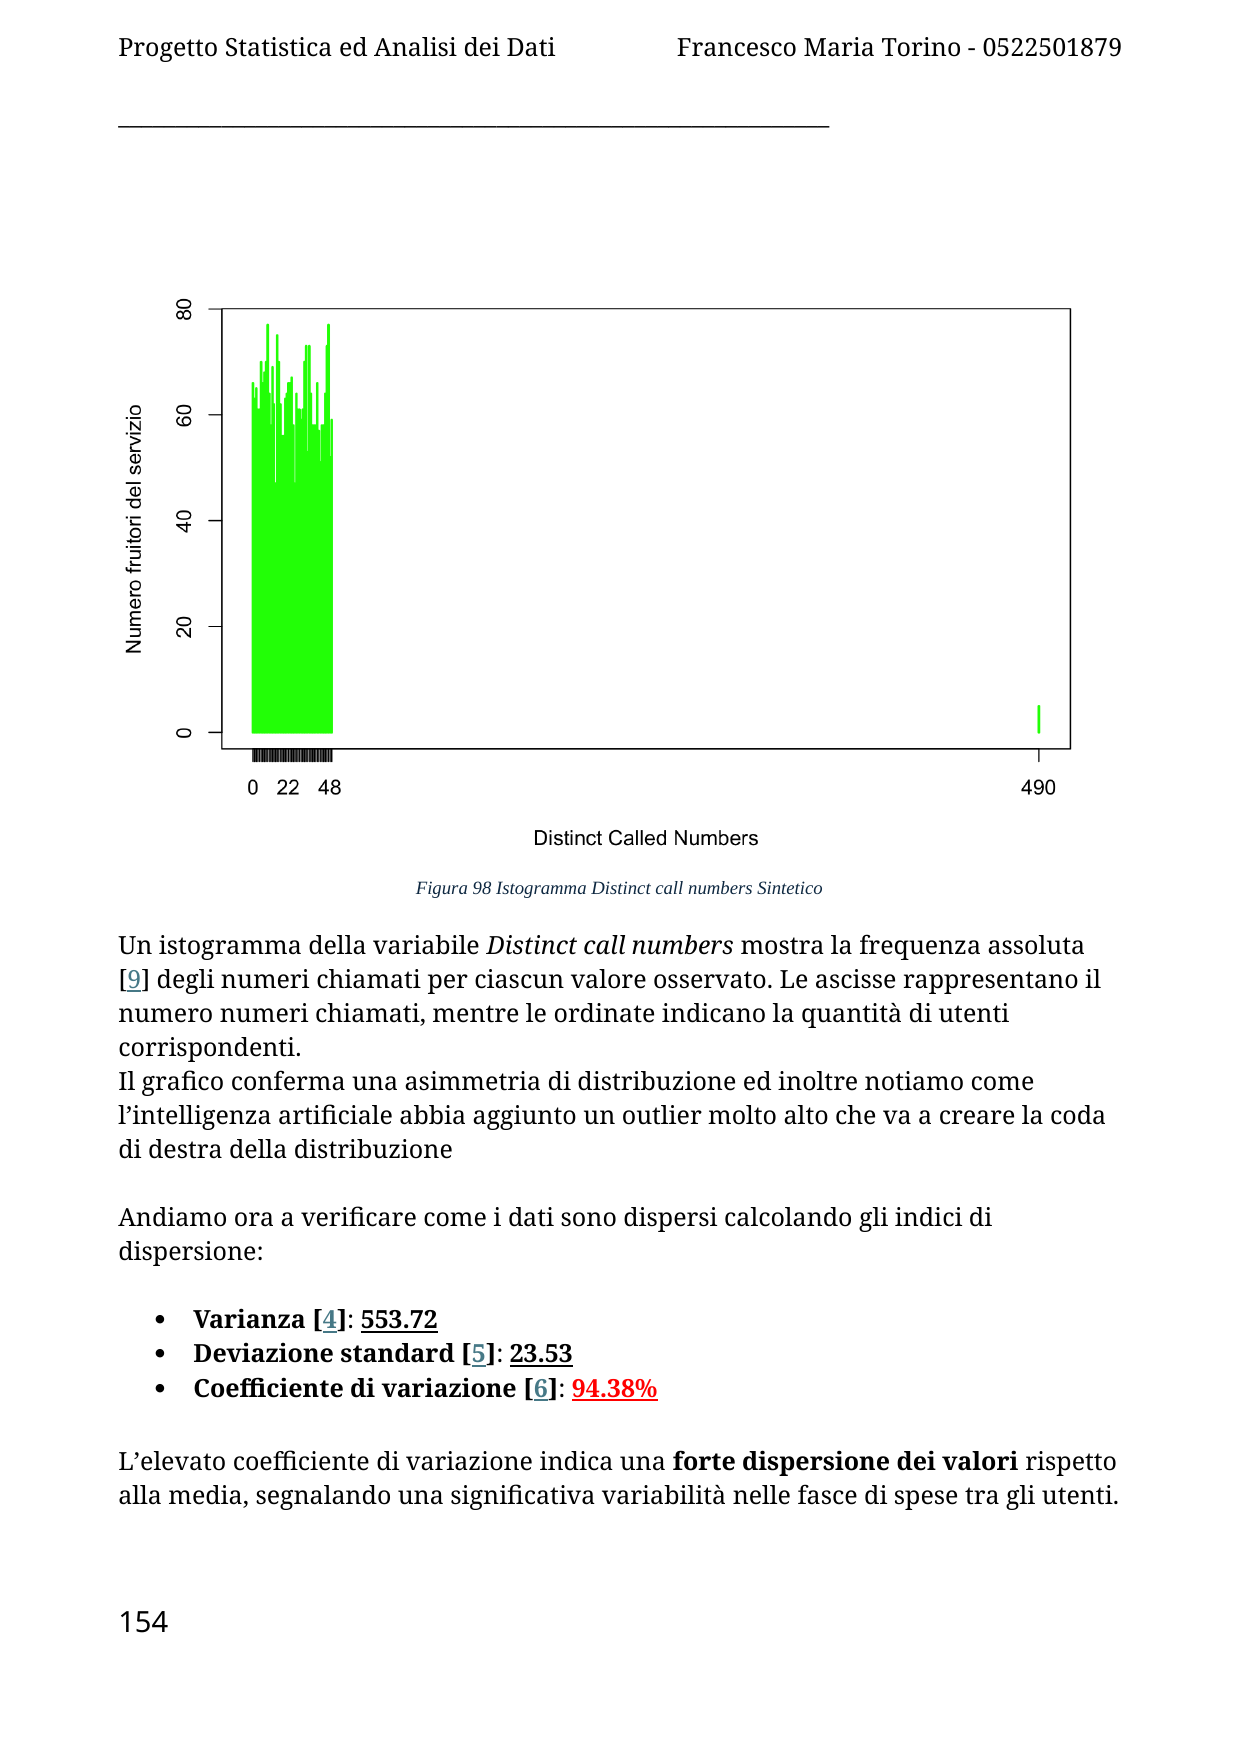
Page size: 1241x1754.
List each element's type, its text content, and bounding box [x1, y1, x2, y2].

list Varianza [4]: 553.72 [156, 1302, 1122, 1336]
text Un istogramma della variabile Distinct call numbers mostra la frequenza assoluta [9] degli numeri chiamati per ciascun valore osservato. Le ascisse rappresentano il numero numeri chiamati, mentre le ordinate indicano la quantità di utenti corrispondenti. [118, 927, 1122, 1064]
list Deviazione standard [5]: 23.53 [156, 1336, 1122, 1370]
picture [118, 205, 1123, 877]
text Andiamo ora a verificare come i dati sono dispersi calcolando gli indici di dispersione: [118, 1200, 1122, 1268]
list Coefficiente di variazione [6]: 94.38% [156, 1370, 1122, 1404]
text L’elevato coefficiente di variazione indica una forte dispersione dei valori rispetto alla media, segnalando una significativa variabilità nelle fasce di spese tra gli utenti. [118, 1444, 1122, 1512]
text Il grafico conferma una asimmetria di distribuzione ed inoltre notiamo come l’intelligenza artificiale abbia aggiunto un outlier molto alto che va a creare la coda di destra della distribuzione [118, 1064, 1122, 1166]
